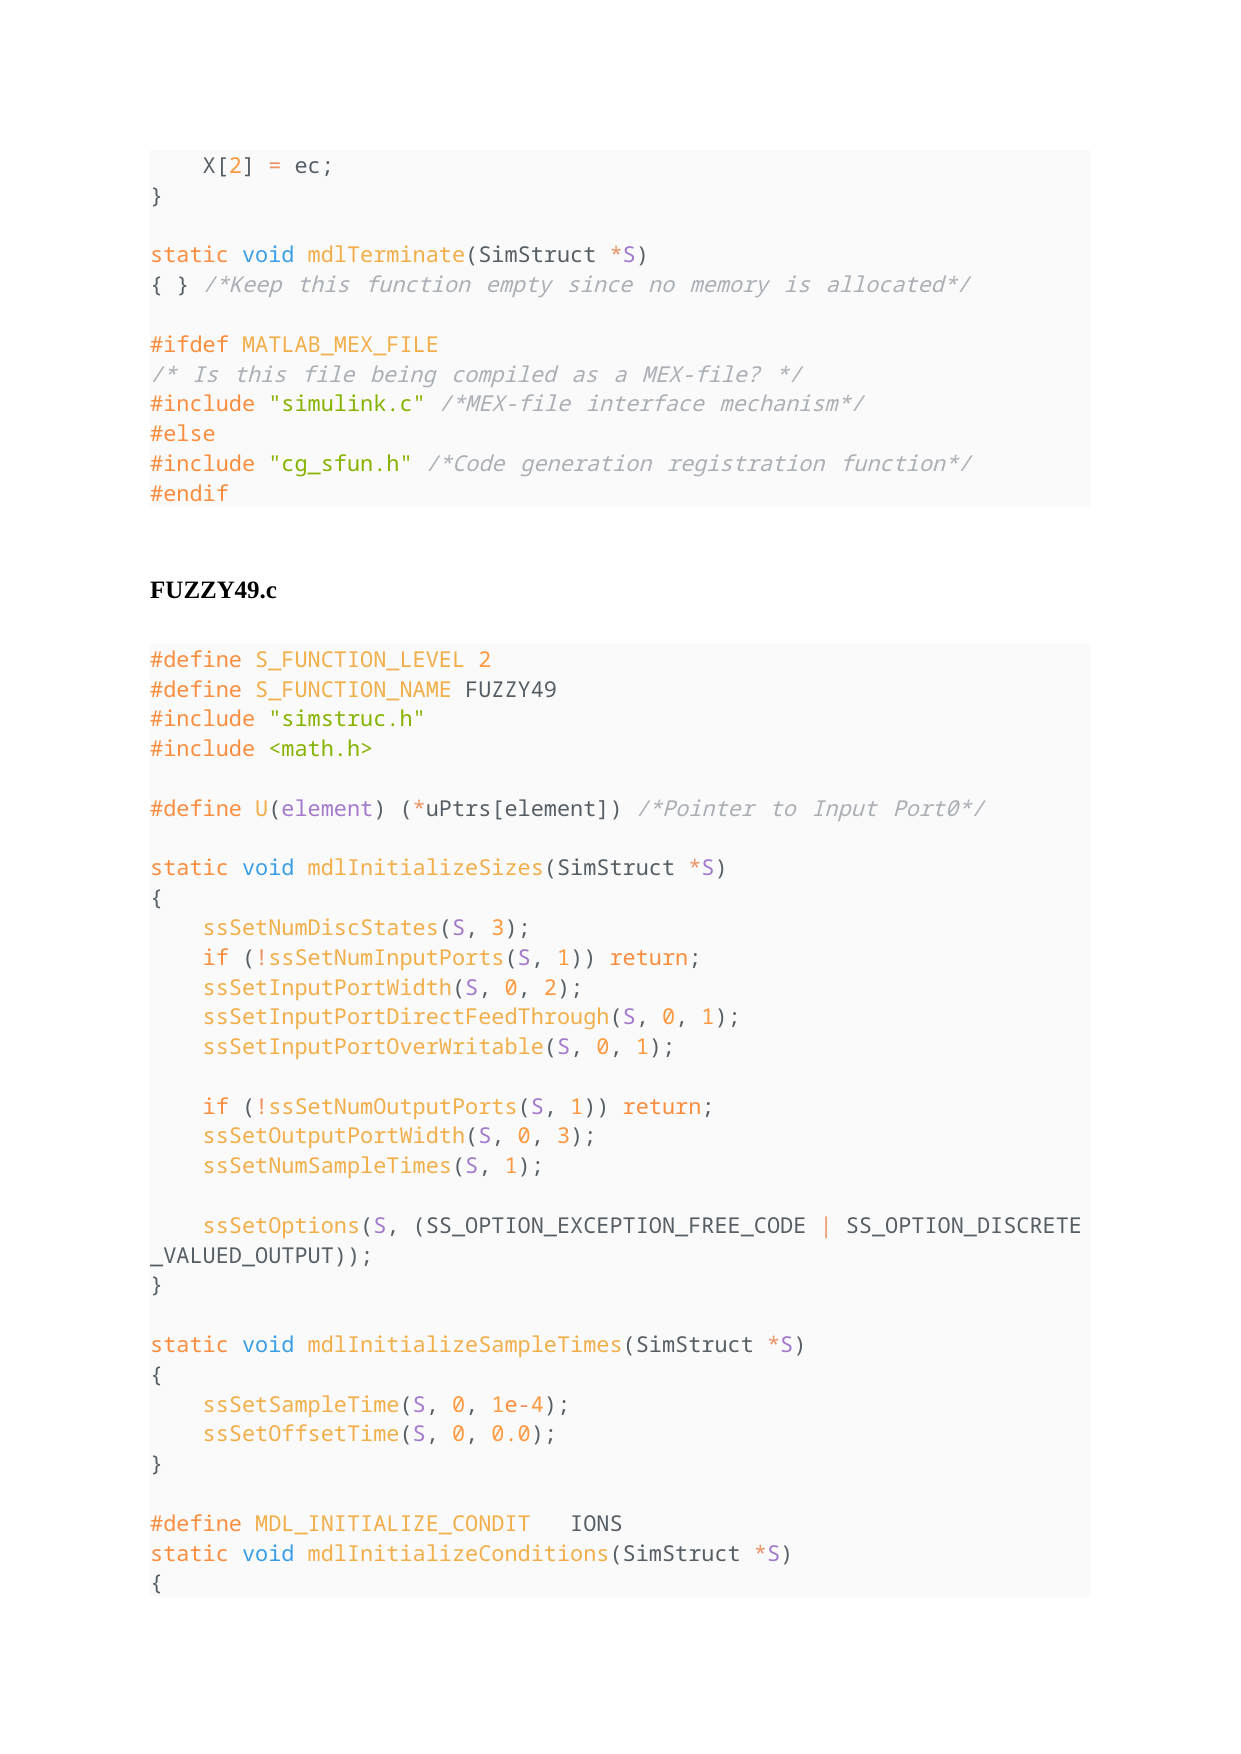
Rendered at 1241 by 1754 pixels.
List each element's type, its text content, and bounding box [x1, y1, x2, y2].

text if (!ssSetNumOutputPorts(S, 1)) return; [150, 1091, 1090, 1120]
text ssSetInputPortWidth(S, 0, 2); [150, 971, 1090, 1001]
text { [150, 882, 1090, 912]
text static void mdlInitializeSampleTimes(SimStruct *S) [150, 1329, 1090, 1359]
text X[2] = ec; [150, 150, 1090, 180]
text static void mdlInitializeConditions(SimStruct *S) [150, 1537, 1090, 1567]
text static void mdlTerminate(SimStruct *S) [150, 239, 1090, 269]
text #define U(element) (*uPtrs[element]) /*Pointer to Input Port0*/ [150, 793, 1090, 822]
text #define MDL_INITIALIZE_CONDIT IONS [150, 1508, 1090, 1537]
subtitle FUZZY49.c [150, 576, 1090, 604]
text #else [150, 418, 1090, 448]
text { [150, 1567, 1090, 1597]
text #ifdef MATLAB_MEX_FILE [150, 329, 1090, 358]
text #include "cg_sfun.h" /*Code generation registration function*/ [150, 448, 1090, 478]
text #define S_FUNCTION_LEVEL 2 [150, 644, 1090, 673]
text #endif [150, 478, 1090, 507]
text ssSetNumSampleTimes(S, 1); [150, 1150, 1090, 1180]
text ssSetOffsetTime(S, 0, 0.0); [150, 1418, 1090, 1448]
text ssSetSampleTime(S, 0, 1e-4); [150, 1388, 1090, 1418]
text { } /*Keep this function empty since no memory is allocated*/ [150, 269, 1090, 299]
text ssSetInputPortOverWritable(S, 0, 1); [150, 1031, 1090, 1061]
text } [150, 180, 1090, 209]
text } [150, 1269, 1090, 1299]
text #define S_FUNCTION_NAME FUZZY49 [150, 673, 1090, 703]
text #include <math.h> [150, 733, 1090, 763]
text } [150, 1448, 1090, 1478]
text ssSetOutputPortWidth(S, 0, 3); [150, 1120, 1090, 1150]
text static void mdlInitializeSizes(SimStruct *S) [150, 852, 1090, 882]
text ssSetOptions(S, (SS_OPTION_EXCEPTION_FREE_CODE | SS_OPTION_DISCRETE_VALUED_OUTPUT)); [150, 1210, 1090, 1269]
text /* Is this file being compiled as a MEX-file? */ [150, 358, 1090, 388]
text #include "simulink.c" /*MEX-file interface mechanism*/ [150, 388, 1090, 418]
text { [150, 1359, 1090, 1388]
text #include "simstruc.h" [150, 703, 1090, 733]
text ssSetInputPortDirectFeedThrough(S, 0, 1); [150, 1001, 1090, 1031]
text ssSetNumDiscStates(S, 3); [150, 912, 1090, 942]
text if (!ssSetNumInputPorts(S, 1)) return; [150, 942, 1090, 971]
